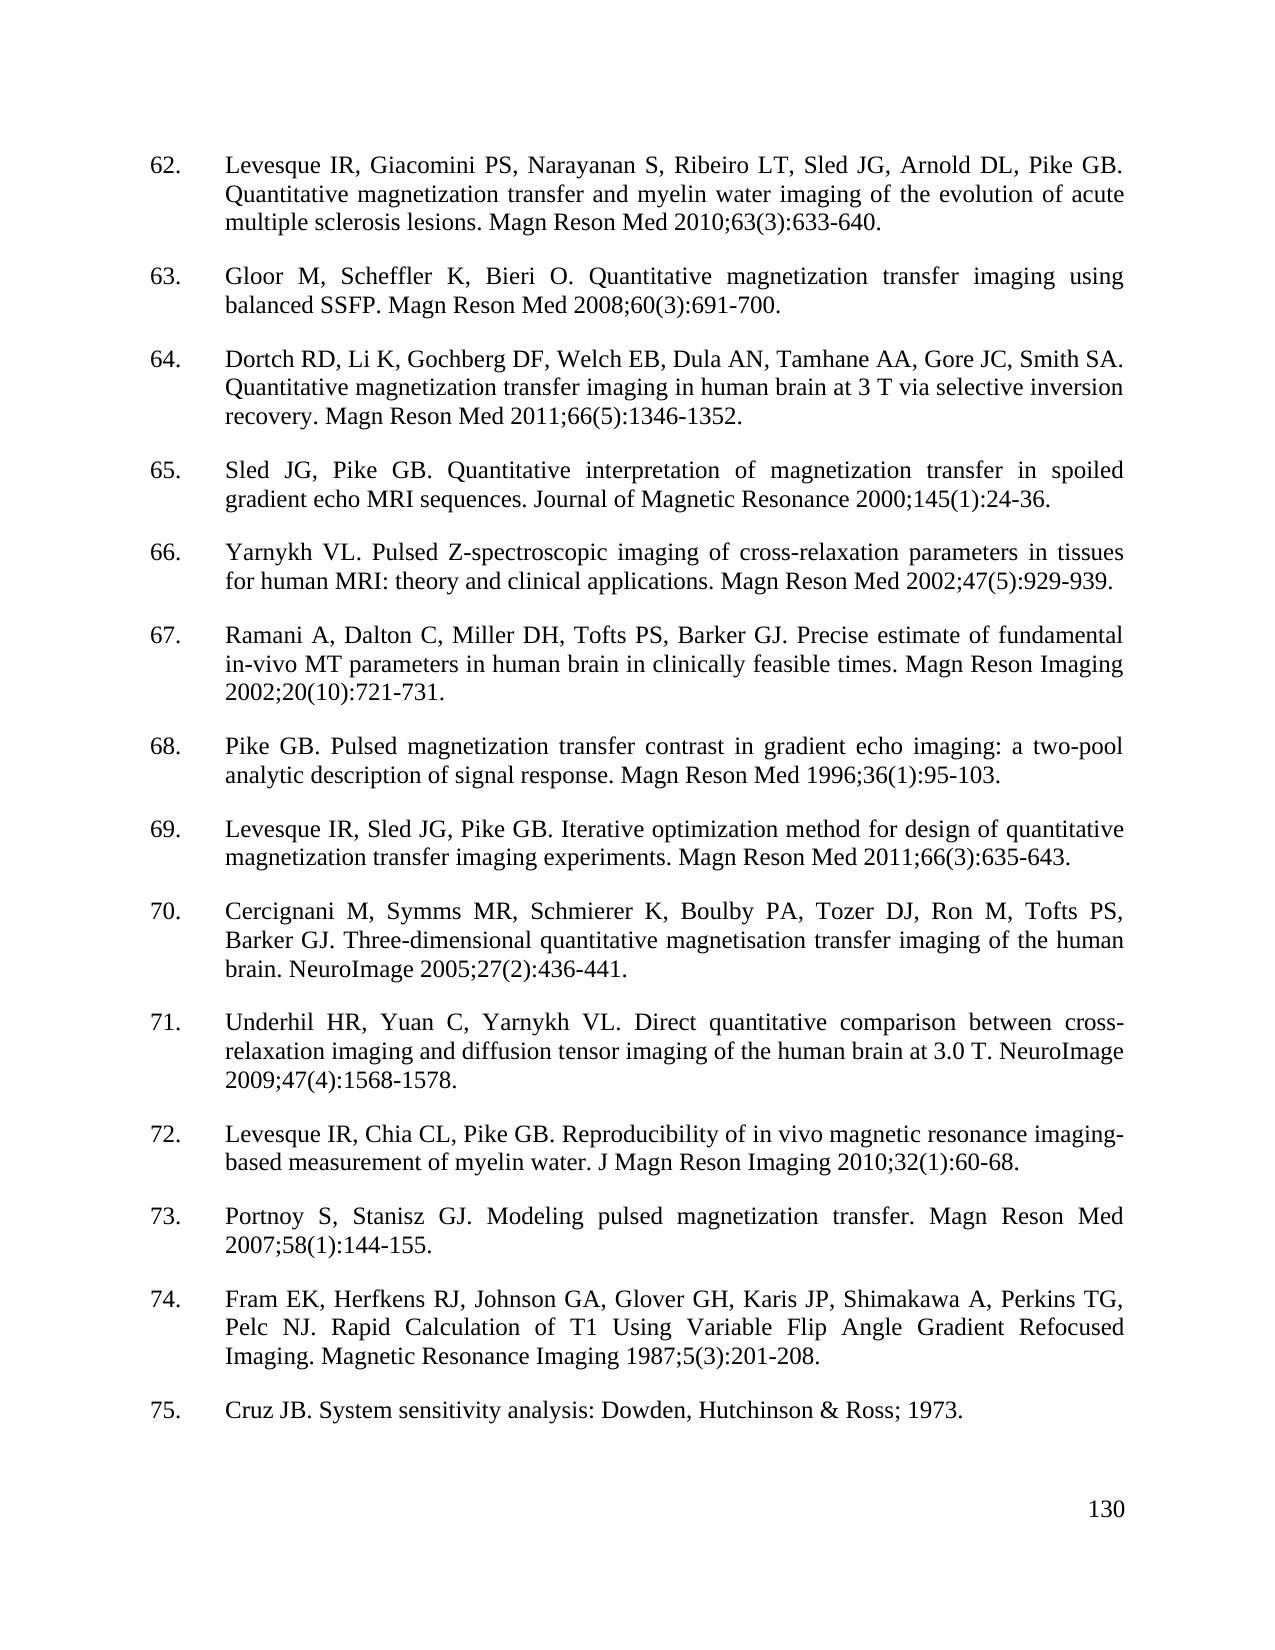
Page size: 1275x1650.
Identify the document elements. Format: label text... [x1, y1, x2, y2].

text 70. Cercignani M, Symms MR, Schmierer K, Boulby PA, Tozer DJ, Ron M, Tofts PS, Barker GJ. Three-dimensional quantitative magnetisation transfer imaging of the human brain. NeuroImage 2005;27(2):436-441. [150, 896, 1125, 982]
text 65. Sled JG, Pike GB. Quantitative interpretation of magnetization transfer in spoiled gradient echo MRI sequences. Journal of Magnetic Resonance 2000;145(1):24-36. [150, 455, 1125, 512]
text 66. Yarnykh VL. Pulsed Z-spectroscopic imaging of cross-relaxation parameters in tissues for human MRI: theory and clinical applications. Magn Reson Med 2002;47(5):929-939. [150, 537, 1125, 595]
text 64. Dortch RD, Li K, Gochberg DF, Welch EB, Dula AN, Tamhane AA, Gore JC, Smith SA. Quantitative magnetization transfer imaging in human brain at 3 T via selective inversion recovery. Magn Reson Med 2011;66(5):1346-1352. [150, 344, 1125, 430]
text 63. Gloor M, Scheffler K, Bieri O. Quantitative magnetization transfer imaging using balanced SSFP. Magn Reson Med 2008;60(3):691-700. [150, 261, 1125, 319]
text 71. Underhil HR, Yuan C, Yarnykh VL. Direct quantitative comparison between cross-relaxation imaging and diffusion tensor imaging of the human brain at 3.0 T. NeuroImage 2009;47(4):1568-1578. [150, 1007, 1125, 1094]
text 75. Cruz JB. System sensitivity analysis: Dowden, Hutchinson & Ross; 1973. [150, 1395, 1125, 1424]
text 62. Levesque IR, Giacomini PS, Narayanan S, Ribeiro LT, Sled JG, Arnold DL, Pike GB. Quantitative magnetization transfer and myelin water imaging of the evolution of acute multiple sclerosis lesions. Magn Reson Med 2010;63(3):633-640. [150, 150, 1125, 236]
text 72. Levesque IR, Chia CL, Pike GB. Reproducibility of in vivo magnetic resonance imaging-based measurement of myelin water. J Magn Reson Imaging 2010;32(1):60-68. [150, 1119, 1125, 1176]
text 74. Fram EK, Herfkens RJ, Johnson GA, Glover GH, Karis JP, Shimakawa A, Perkins TG, Pelc NJ. Rapid Calculation of T1 Using Variable Flip Angle Gradient Refocused Imaging. Magnetic Resonance Imaging 1987;5(3):201-208. [150, 1284, 1125, 1370]
text 68. Pike GB. Pulsed magnetization transfer contrast in gradient echo imaging: a two-pool analytic description of signal response. Magn Reson Med 1996;36(1):95-103. [150, 731, 1125, 789]
text 67. Ramani A, Dalton C, Miller DH, Tofts PS, Barker GJ. Precise estimate of fundamental in-vivo MT parameters in human brain in clinically feasible times. Magn Reson Imaging 2002;20(10):721-731. [150, 620, 1125, 706]
text 69. Levesque IR, Sled JG, Pike GB. Iterative optimization method for design of quantitative magnetization transfer imaging experiments. Magn Reson Med 2011;66(3):635-643. [150, 814, 1125, 871]
text 73. Portnoy S, Stanisz GJ. Modeling pulsed magnetization transfer. Magn Reson Med 2007;58(1):144-155. [150, 1201, 1125, 1259]
